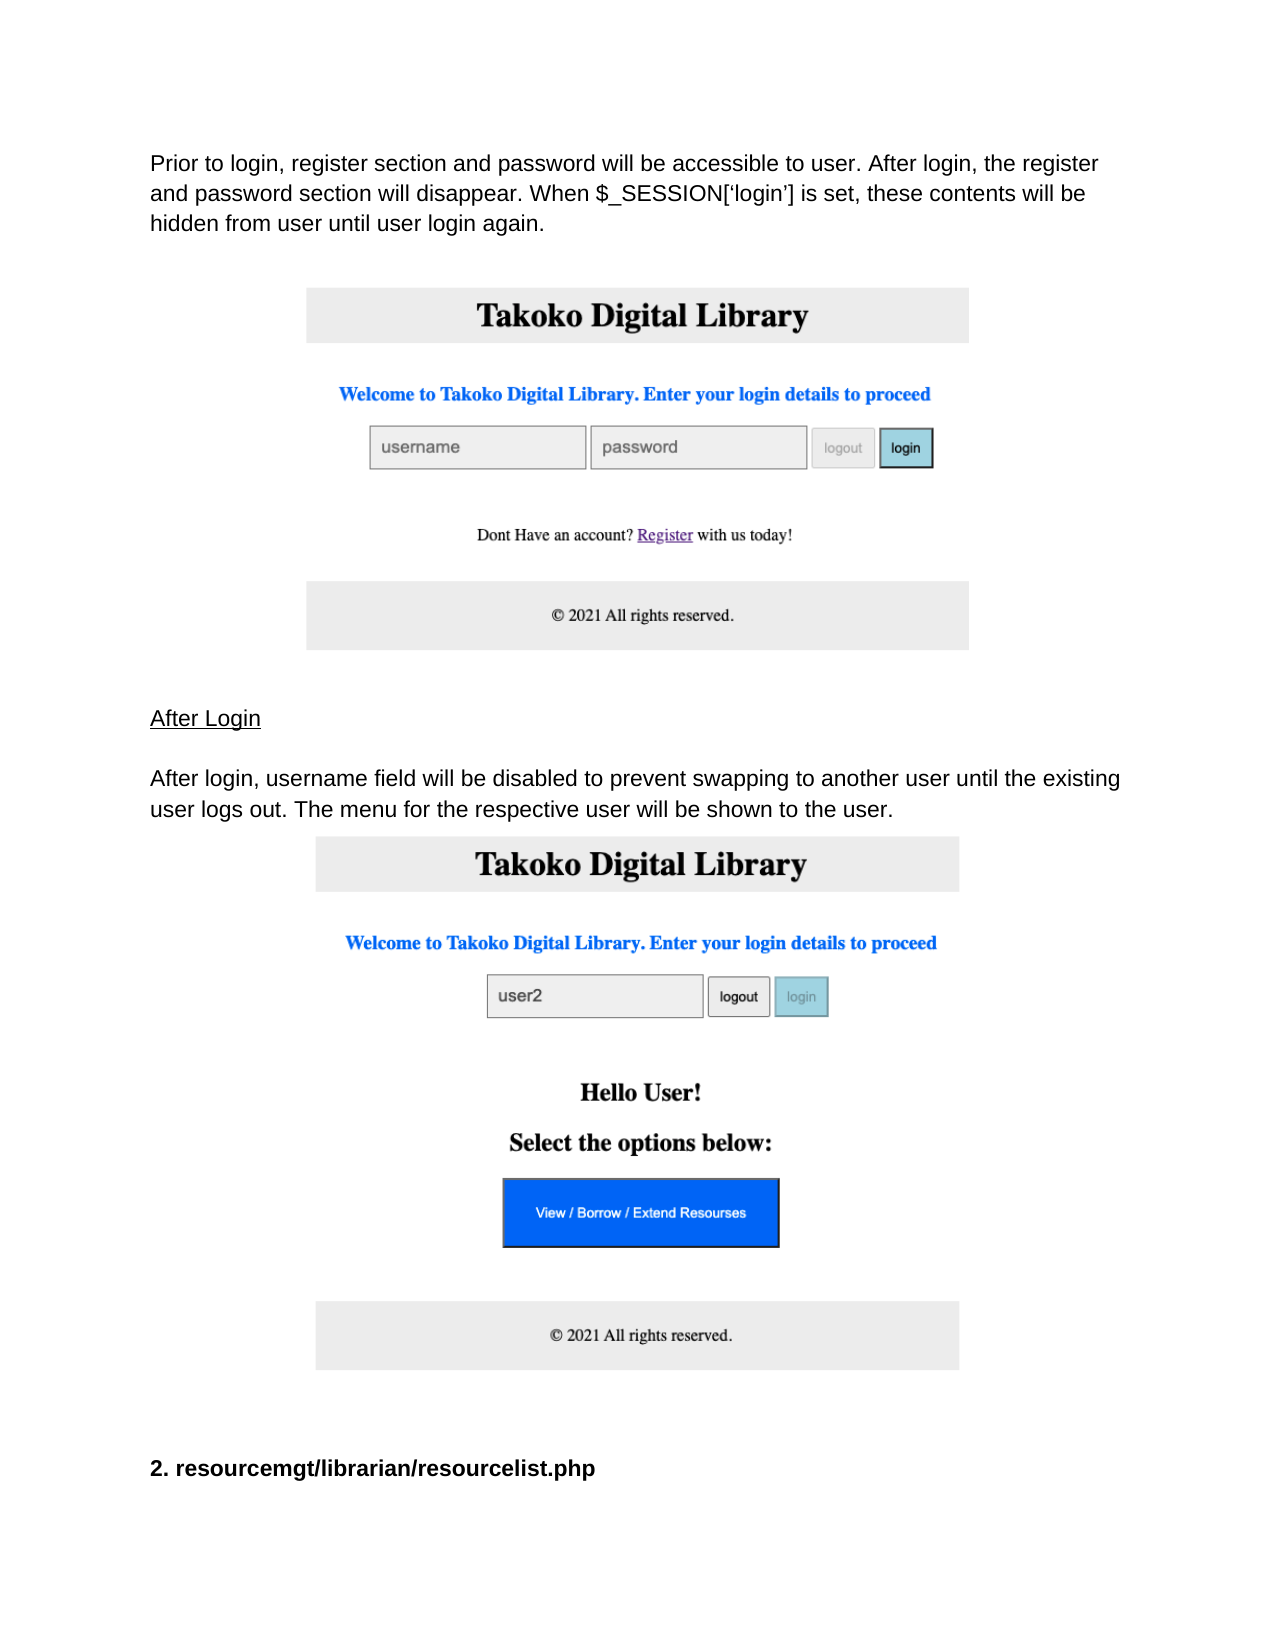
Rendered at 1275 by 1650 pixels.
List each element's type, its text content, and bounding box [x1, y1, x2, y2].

picture [315, 825, 960, 1391]
text After login, username field will be disabled to prevent swapping to another user until the existing user logs out. The menu for the respective user will be shown to the user. [150, 765, 1125, 822]
text 2. resourcemgt/librarian/resourcelist.php [150, 1454, 1125, 1481]
text After Login [150, 705, 1125, 731]
picture [306, 270, 969, 671]
text Prior to login, register section and password will be accessible to user. After login, the register and password section will disappear. When $_SESSION[‘login’] is set, these contents will be hidden from user until user login again. [150, 150, 1125, 237]
